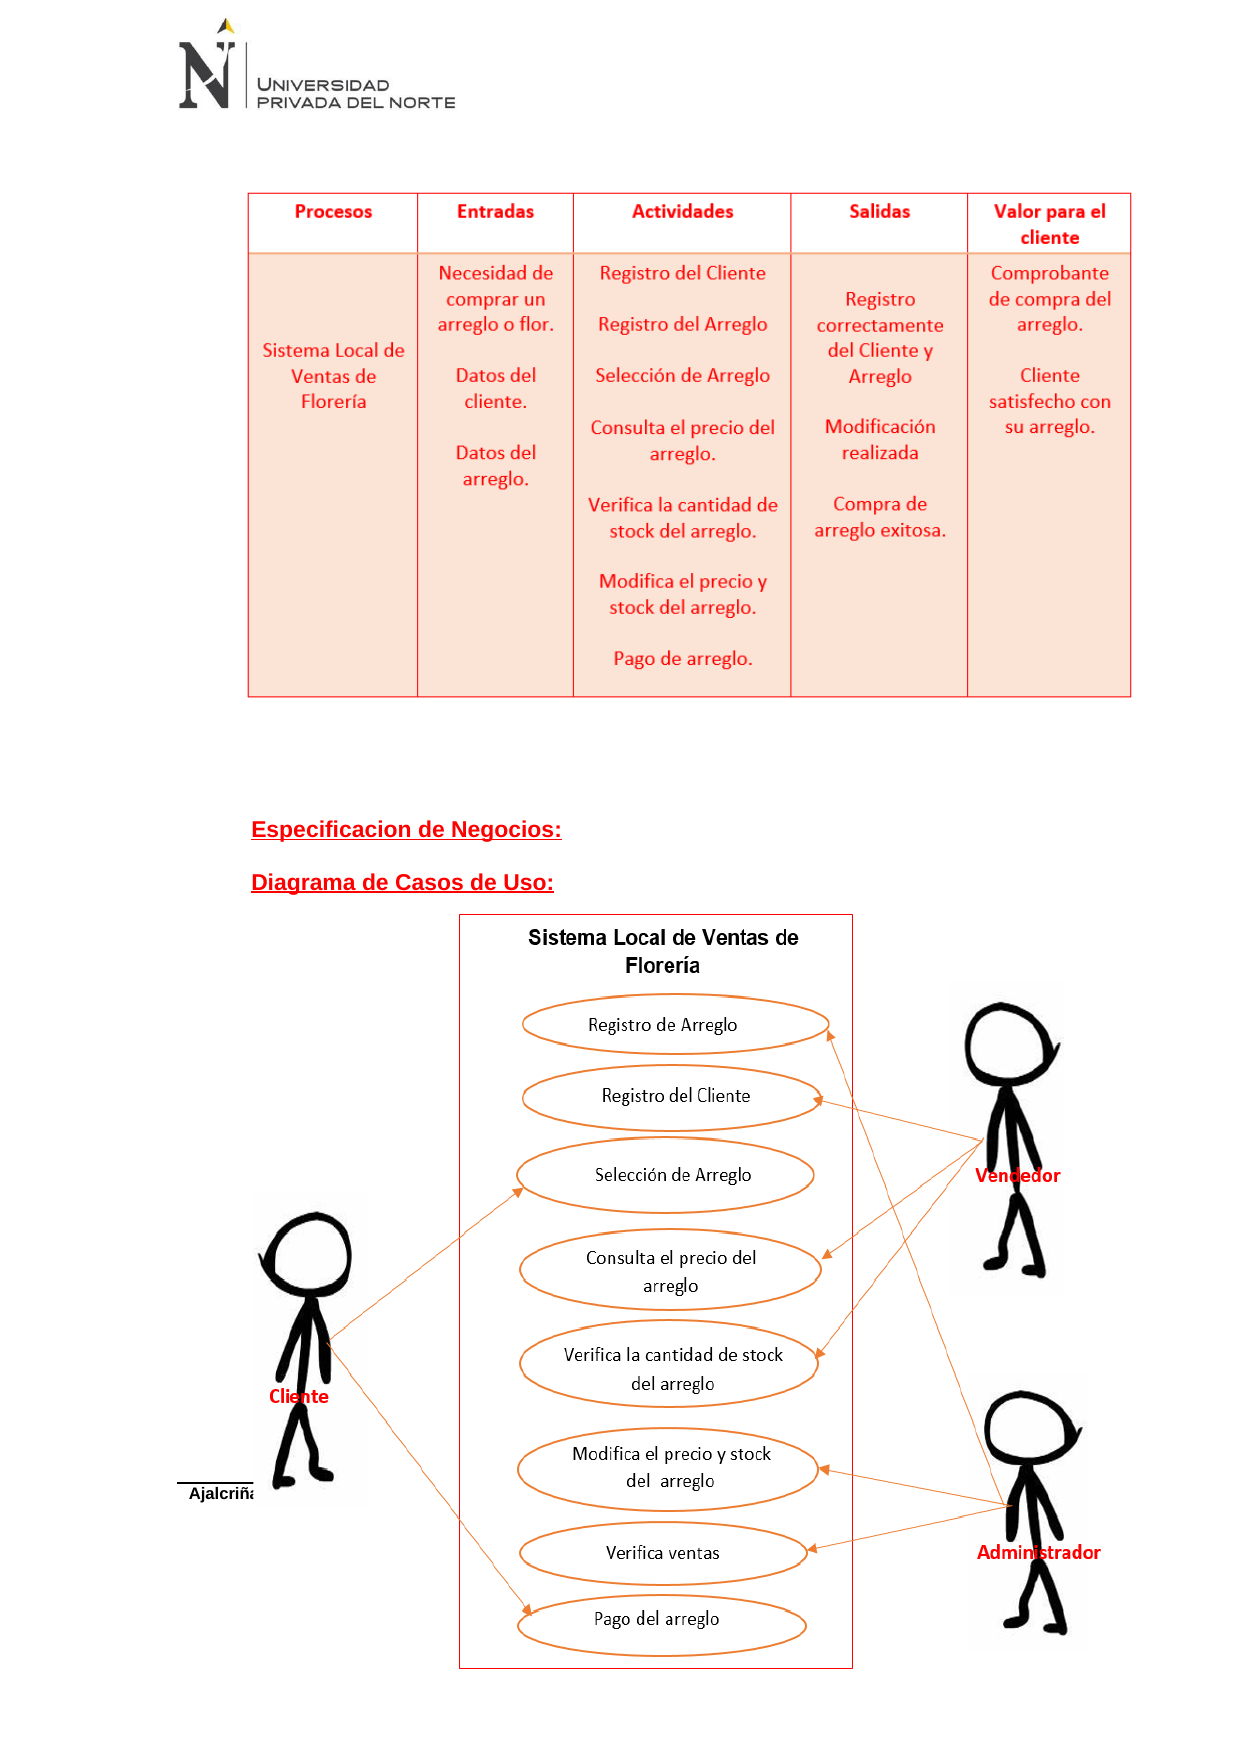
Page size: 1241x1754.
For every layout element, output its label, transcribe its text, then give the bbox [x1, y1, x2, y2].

picture [177, 15, 458, 111]
picture [231, 181, 1148, 711]
text Diagrama de Casos de Uso: [251, 869, 1092, 895]
picture [253, 914, 1108, 1675]
text Especificacion de Negocios: [251, 816, 1092, 842]
